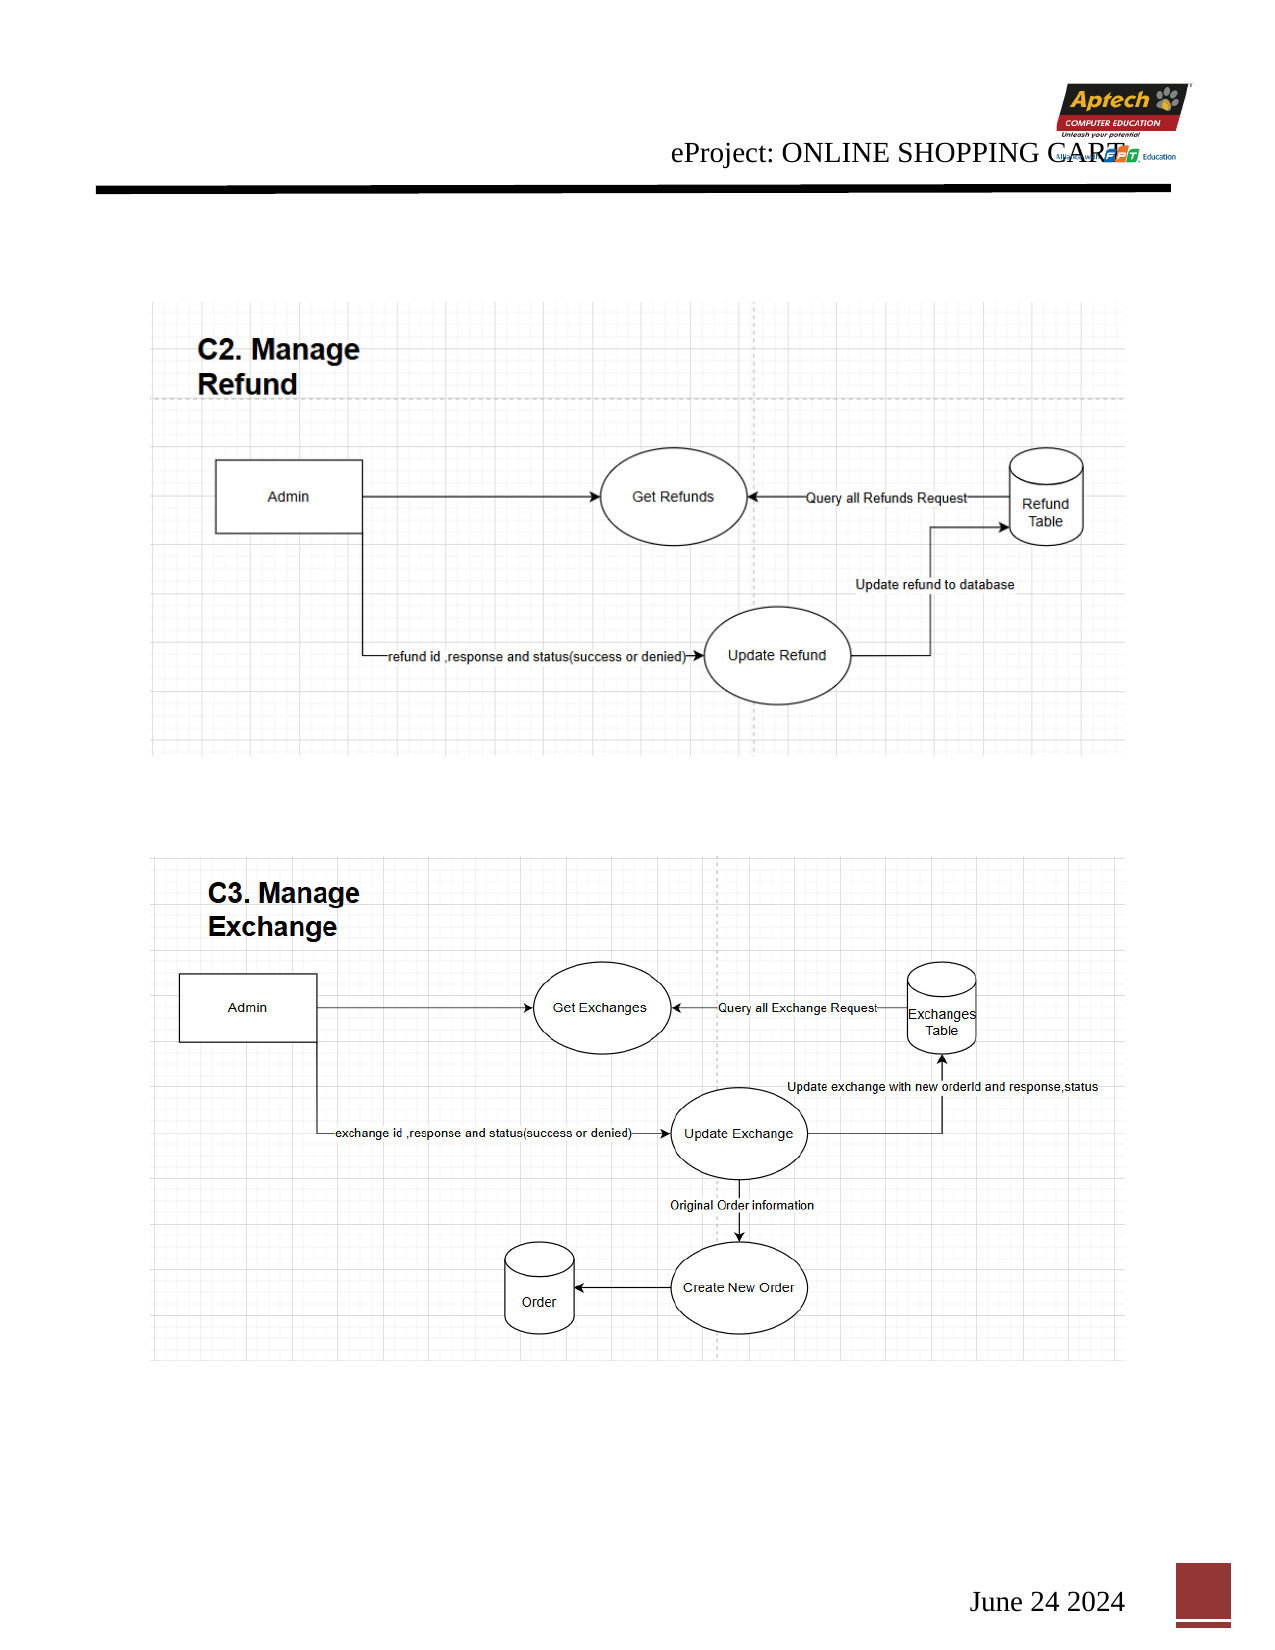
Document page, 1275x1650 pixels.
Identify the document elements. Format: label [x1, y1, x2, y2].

picture [150, 302, 1125, 756]
picture [1055, 83, 1193, 162]
picture [150, 856, 1125, 1361]
